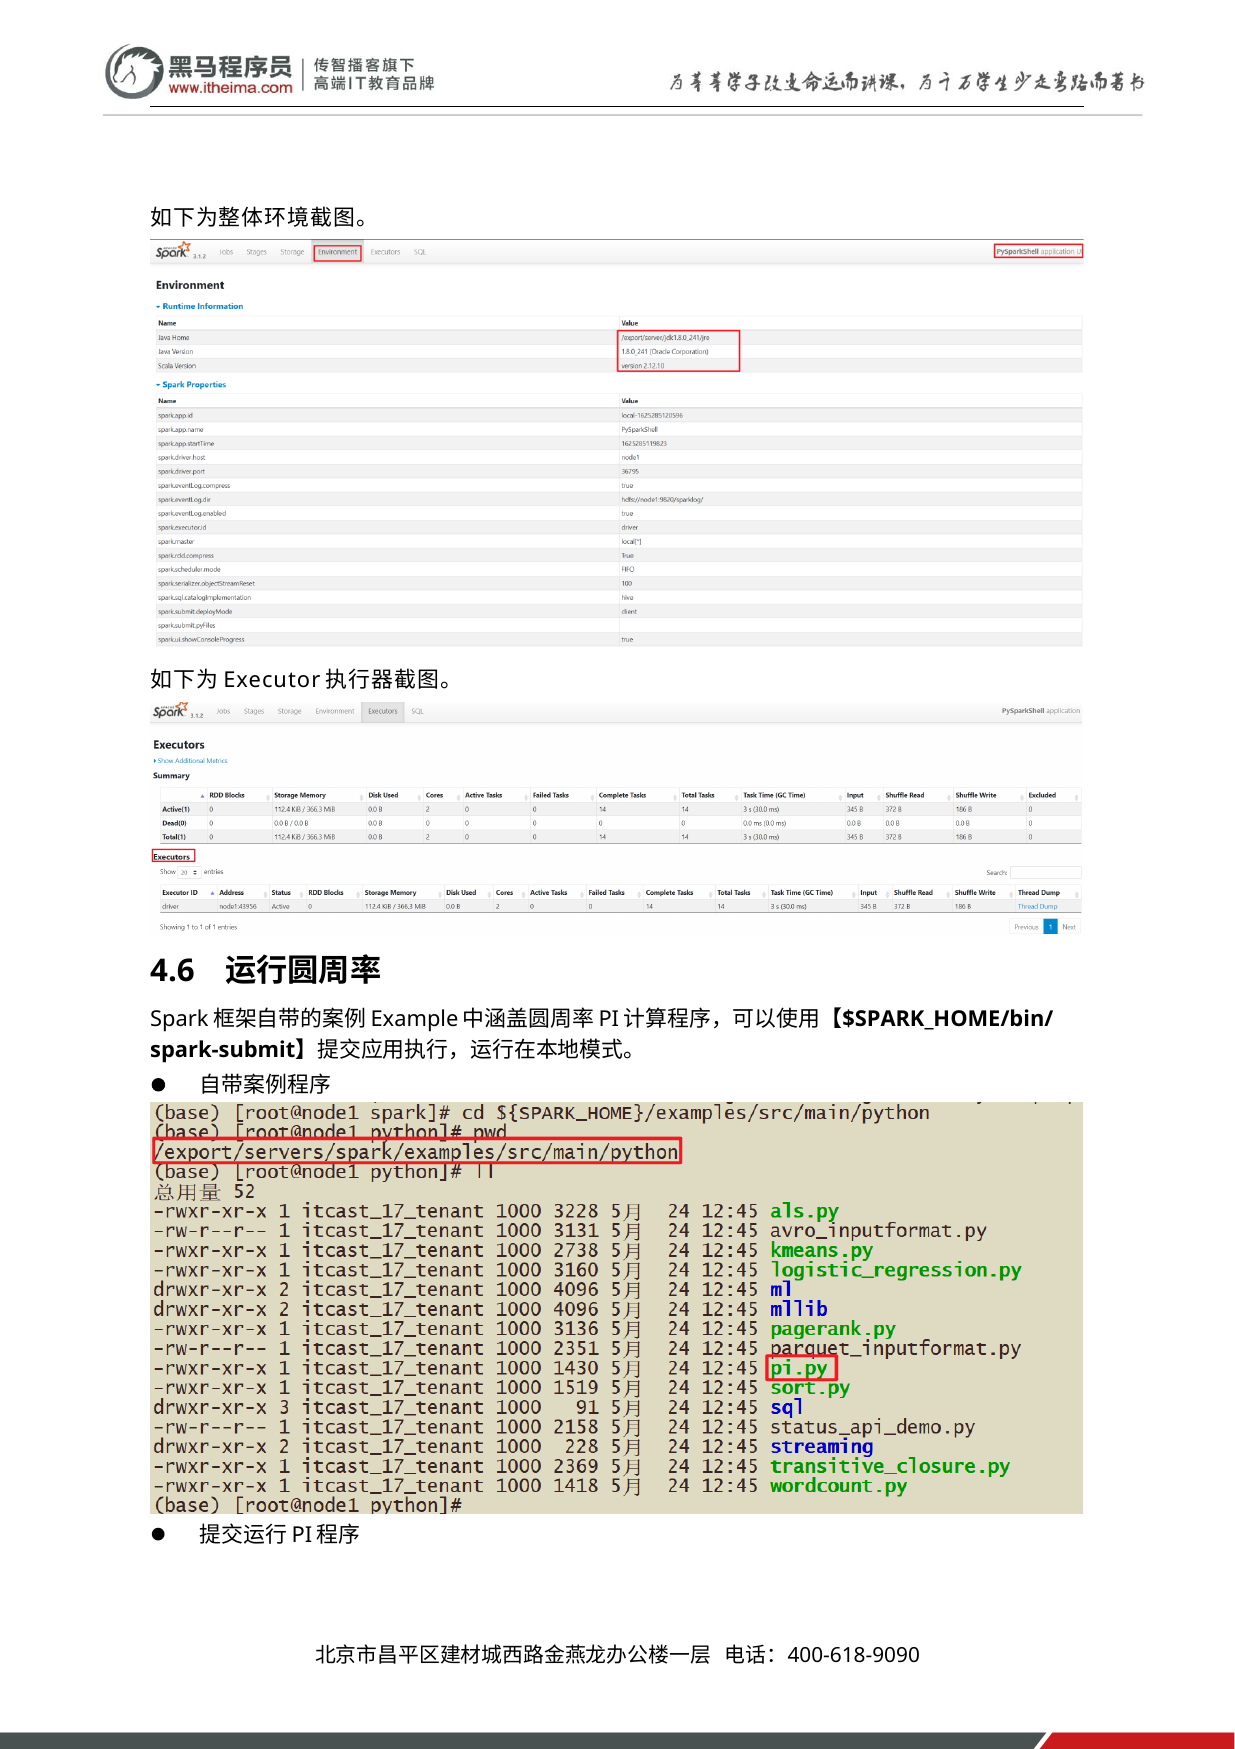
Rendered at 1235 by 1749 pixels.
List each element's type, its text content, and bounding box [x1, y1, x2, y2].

text 如下为整体环境截图。 [150, 192, 1084, 233]
list 提交运行PI程序 [150, 1517, 1084, 1549]
picture [150, 702, 1083, 935]
subtitle 运行圆周率 [150, 945, 1084, 990]
picture [0, 1673, 1235, 1749]
text Spark框架自带的案例Example中涵盖圆周率PI计算程序，可以使用【$SPARK_HOME/bin/spark-submit】提交应用执行，运行在本地模式。 [150, 1001, 1084, 1064]
list 自带案例程序 [150, 1067, 1084, 1099]
picture [150, 239, 1084, 648]
picture [0, 0, 1235, 123]
text 如下为Executor执行器截图。 [150, 654, 1084, 696]
picture [150, 1102, 1084, 1514]
